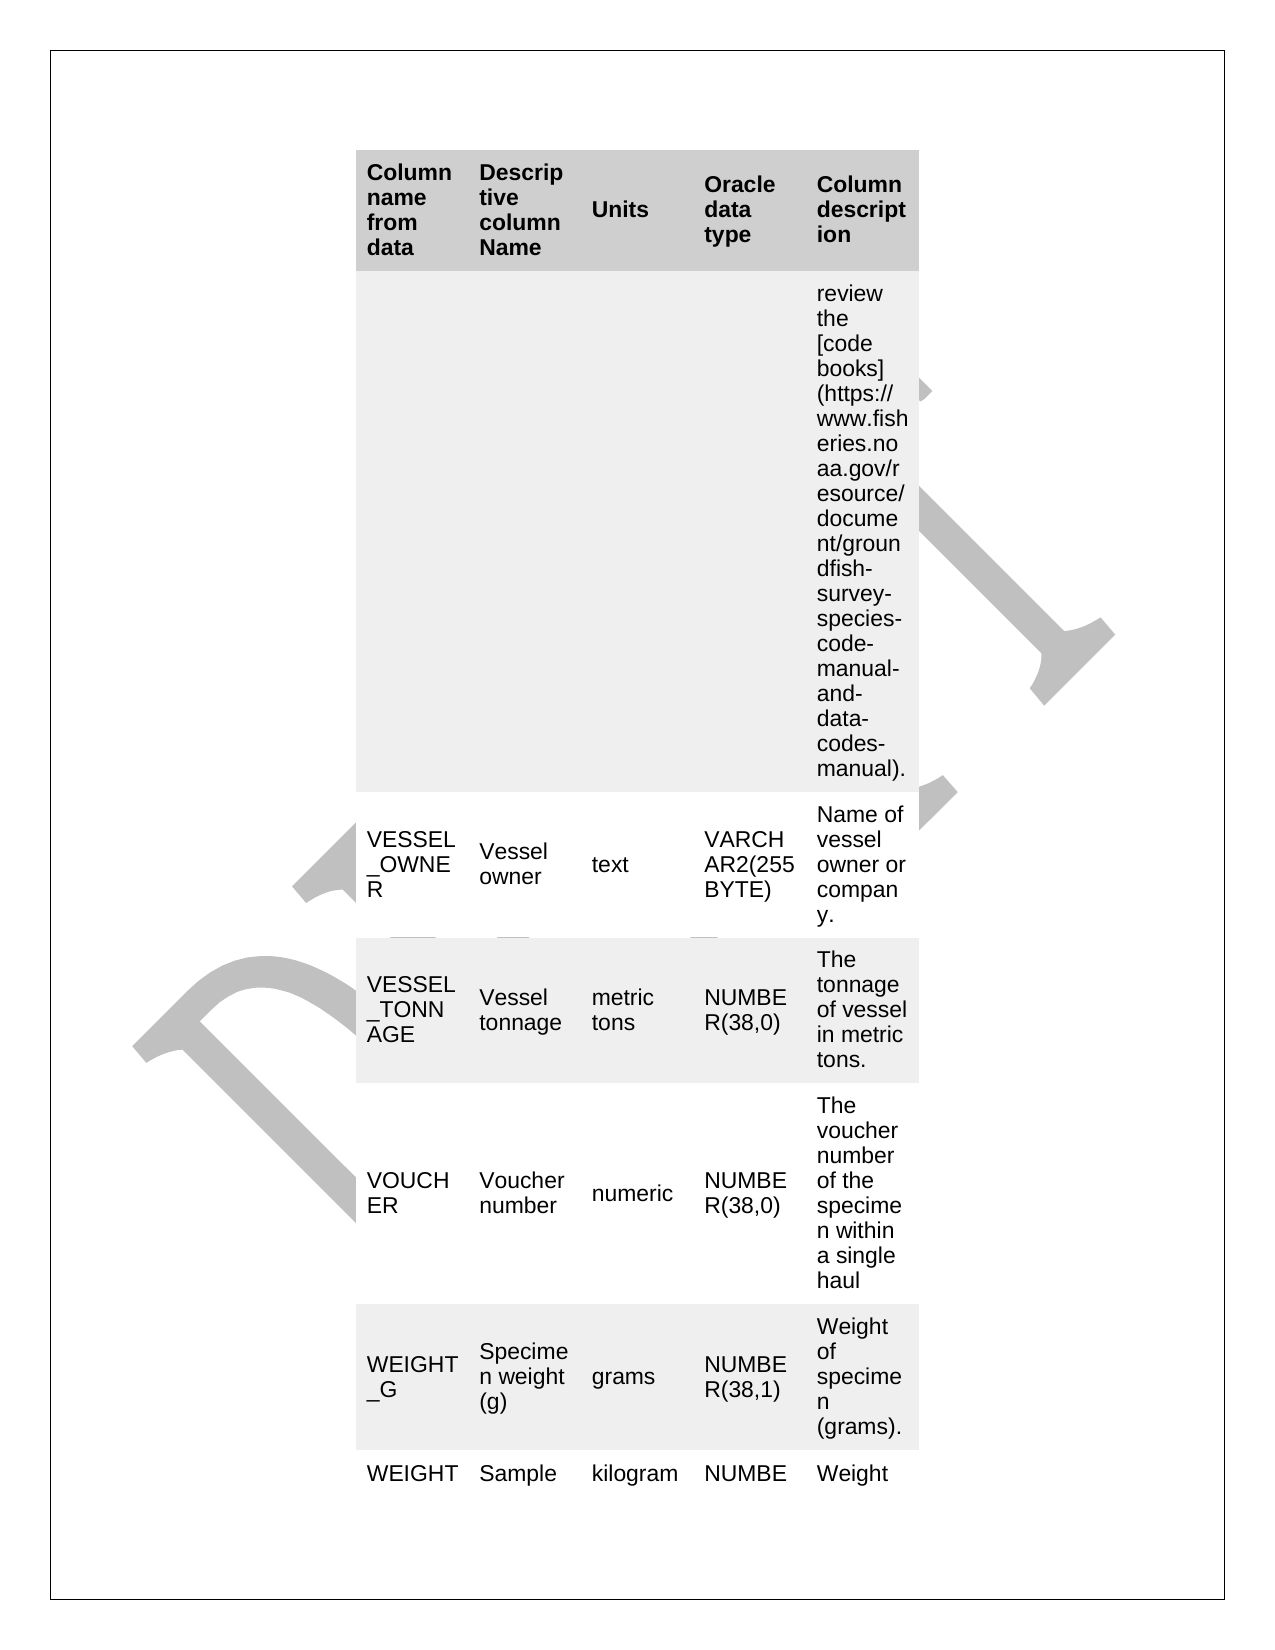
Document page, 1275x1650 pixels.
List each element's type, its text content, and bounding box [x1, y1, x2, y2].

table_header Oracle data type [694, 150, 806, 271]
table_header Column description [806, 150, 919, 271]
table_header Units [581, 150, 694, 271]
table_header Column name from data [356, 150, 469, 271]
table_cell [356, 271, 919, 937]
table_header Descriptive column Name [469, 150, 581, 271]
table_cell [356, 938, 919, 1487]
